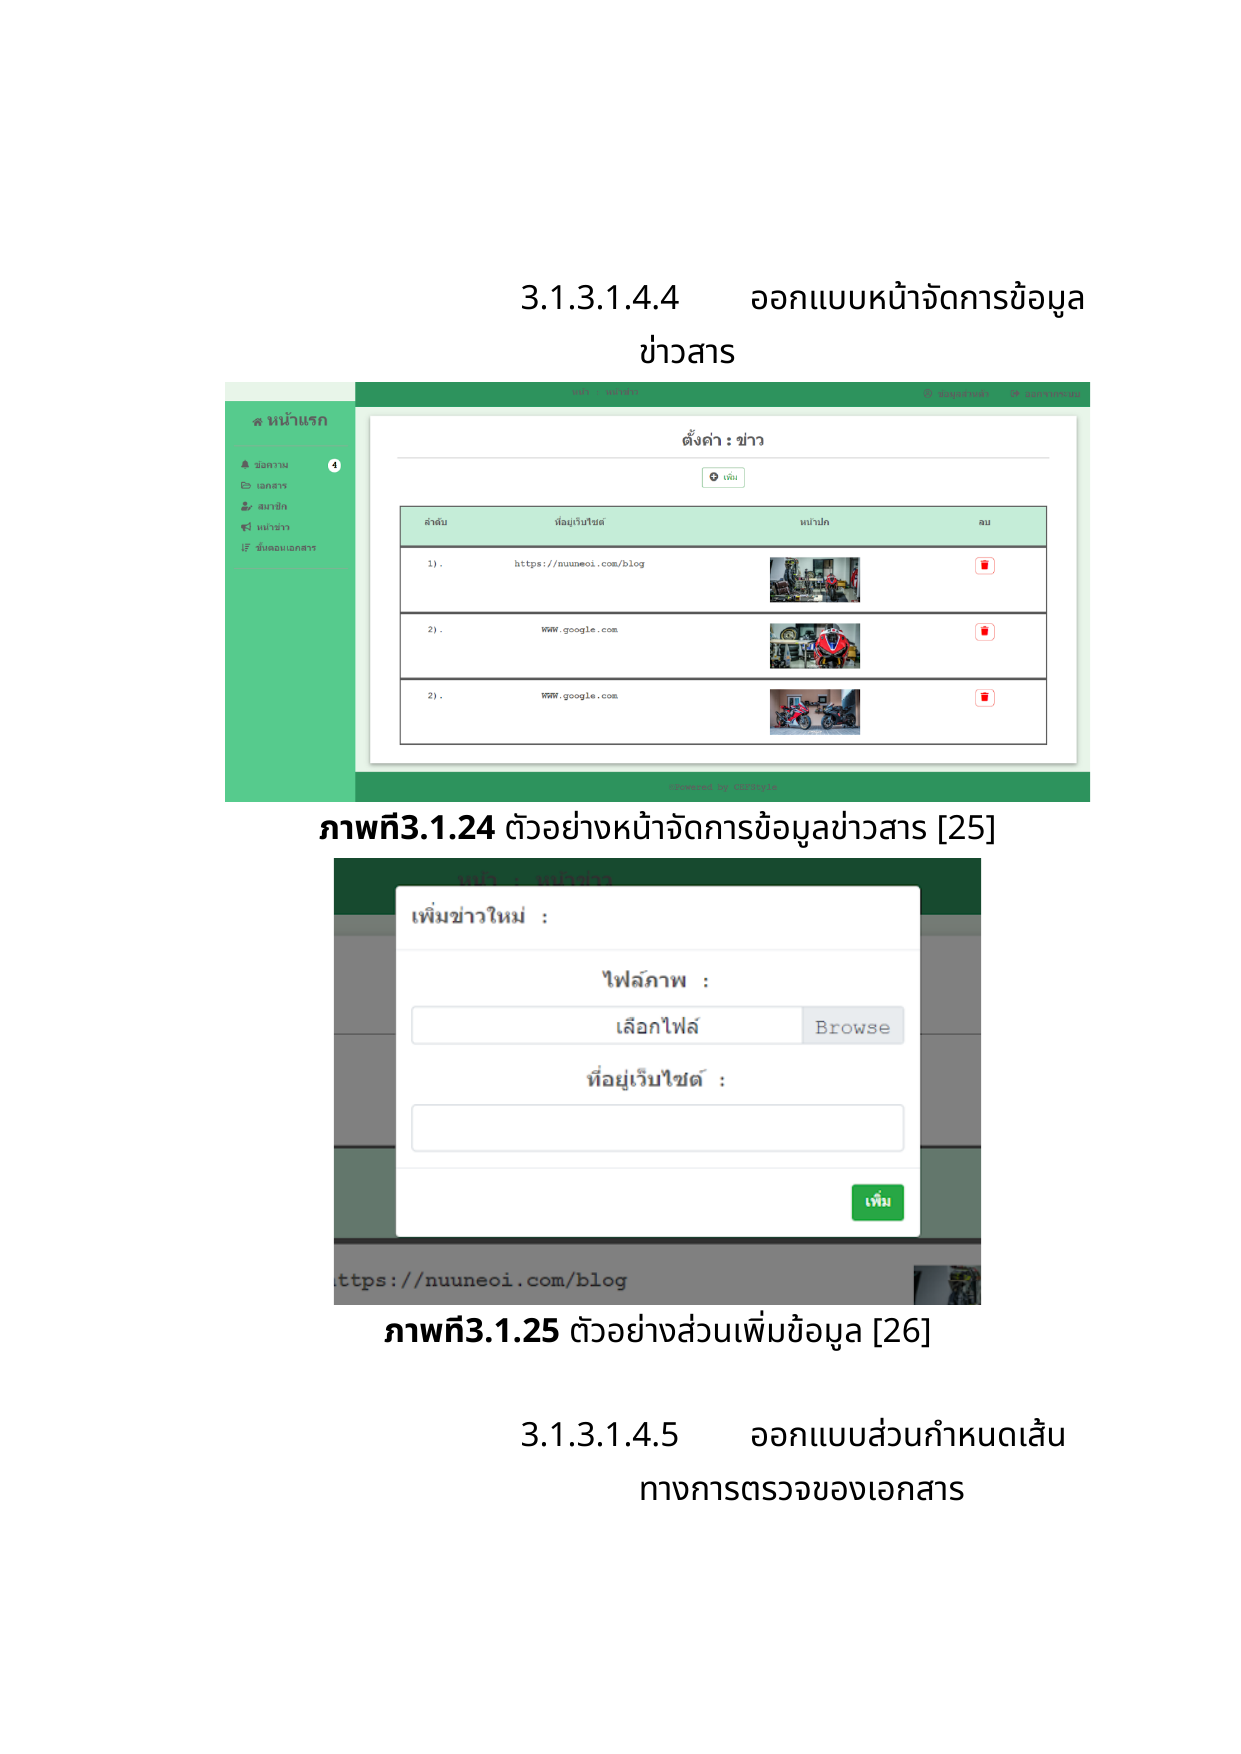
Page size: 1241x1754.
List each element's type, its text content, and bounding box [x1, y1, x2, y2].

picture [333, 858, 982, 1305]
text ภาพที3.1.24 ตัวอย่างหน้าจัดการข้อมูลข่าวสาร [25] [225, 804, 1090, 854]
list ออกแบบส่วนกำหนดเส้นทางการตรวจของเอกสาร [520, 1411, 1090, 1516]
picture [225, 382, 1091, 802]
text ภาพที3.1.25 ตัวอย่างส่วนเพิ่มข้อมูล [26] [225, 1307, 1090, 1358]
list ออกแบบหน้าจัดการข้อมูลข่าวสาร [520, 274, 1090, 379]
